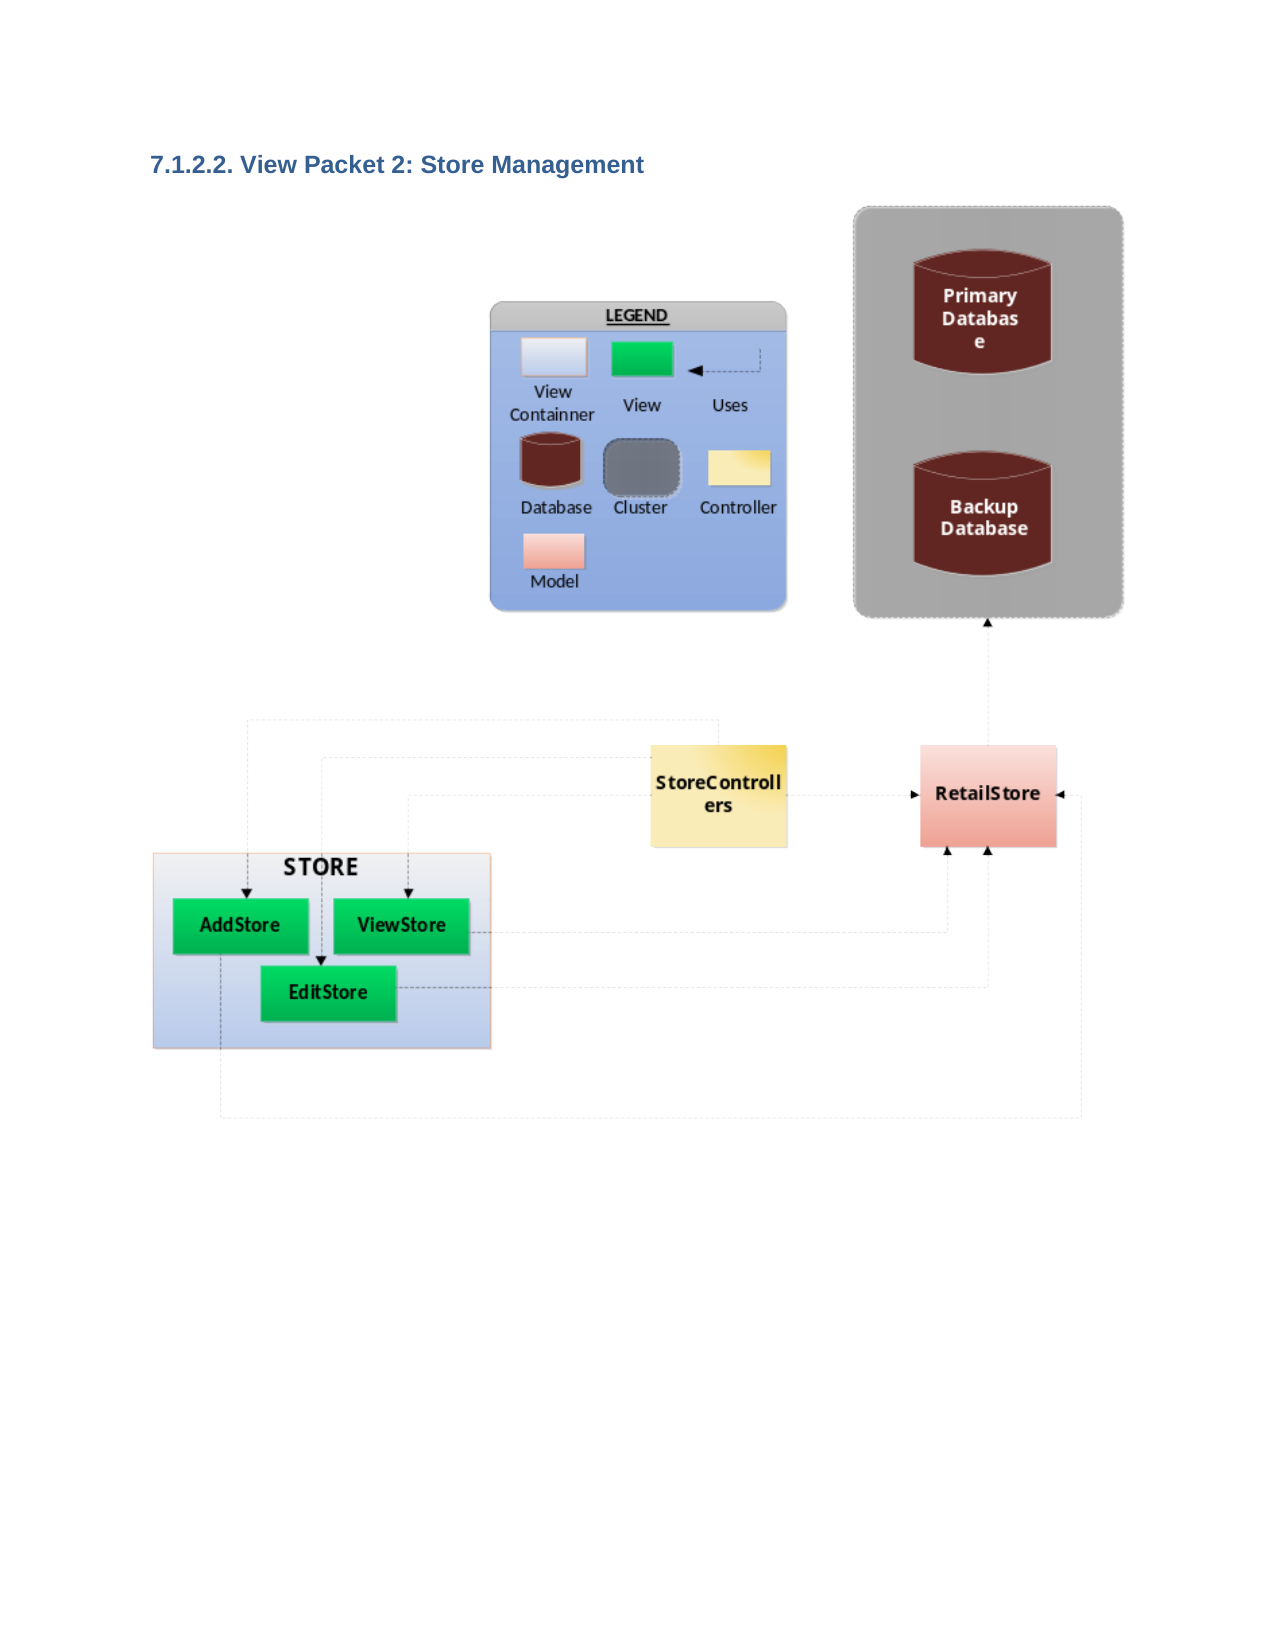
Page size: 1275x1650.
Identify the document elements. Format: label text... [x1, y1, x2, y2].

subtitle View Packet 2: Store Management [150, 150, 1125, 179]
